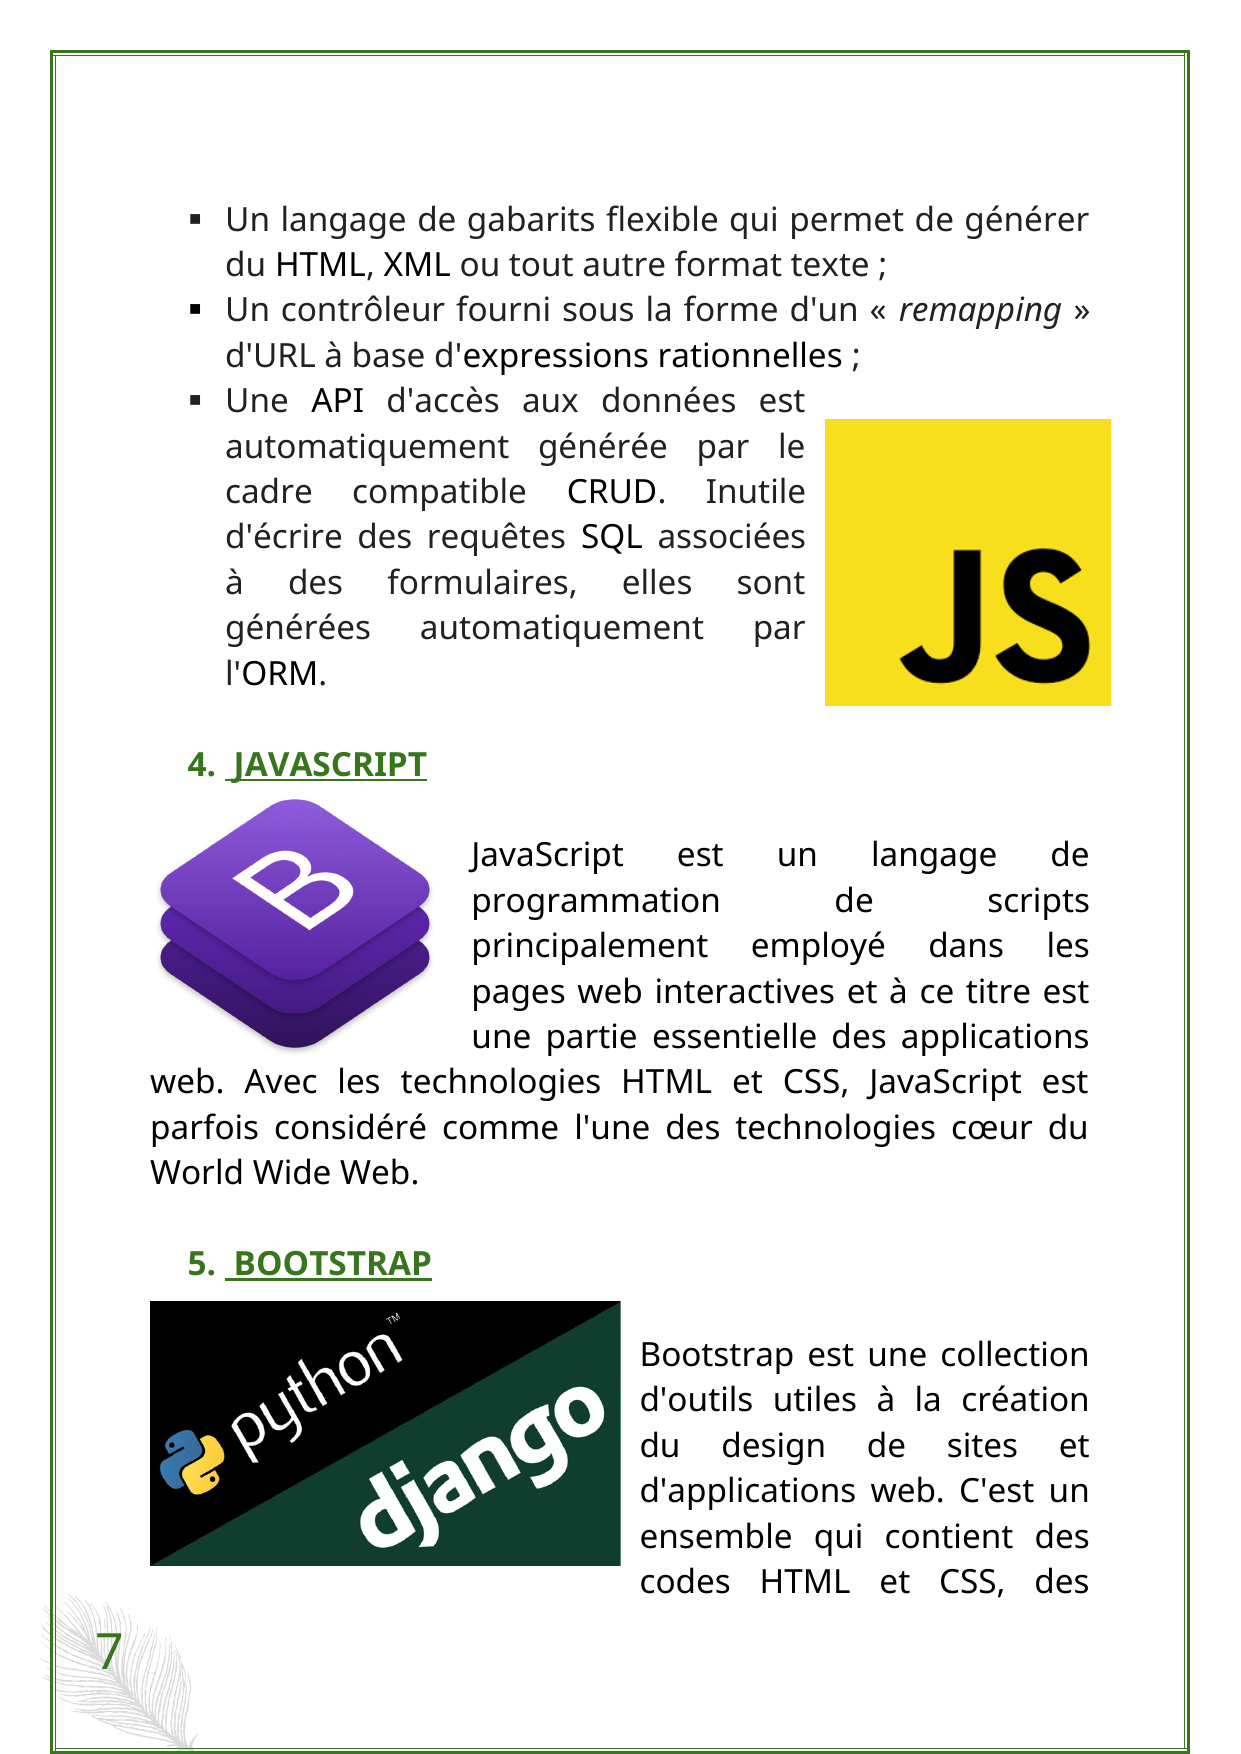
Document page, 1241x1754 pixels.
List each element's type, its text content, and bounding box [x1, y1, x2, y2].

picture [150, 1301, 621, 1566]
picture [137, 792, 453, 1057]
list JAVASCRIPT [187, 740, 1090, 786]
list Un contrôleur fourni sous la forme d'un « remapping » d'URL à base d'expressions rationnelles ; [187, 286, 1090, 377]
list Un langage de gabarits flexible qui permet de générer du HTML, XML ou tout autre format texte ; [187, 195, 1090, 286]
text JavaScript est un langage de programmation de scripts principalement employé dans les pages web interactives et à ce titre est une partie essentielle des applications web. Avec les technologies HTML et CSS, JavaScript est parfois considéré comme l'une des technologies cœur du World Wide Web. [150, 831, 1090, 1194]
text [150, 1331, 1090, 1603]
list BOOTSTRAP [187, 1240, 1090, 1285]
picture [825, 419, 1112, 706]
